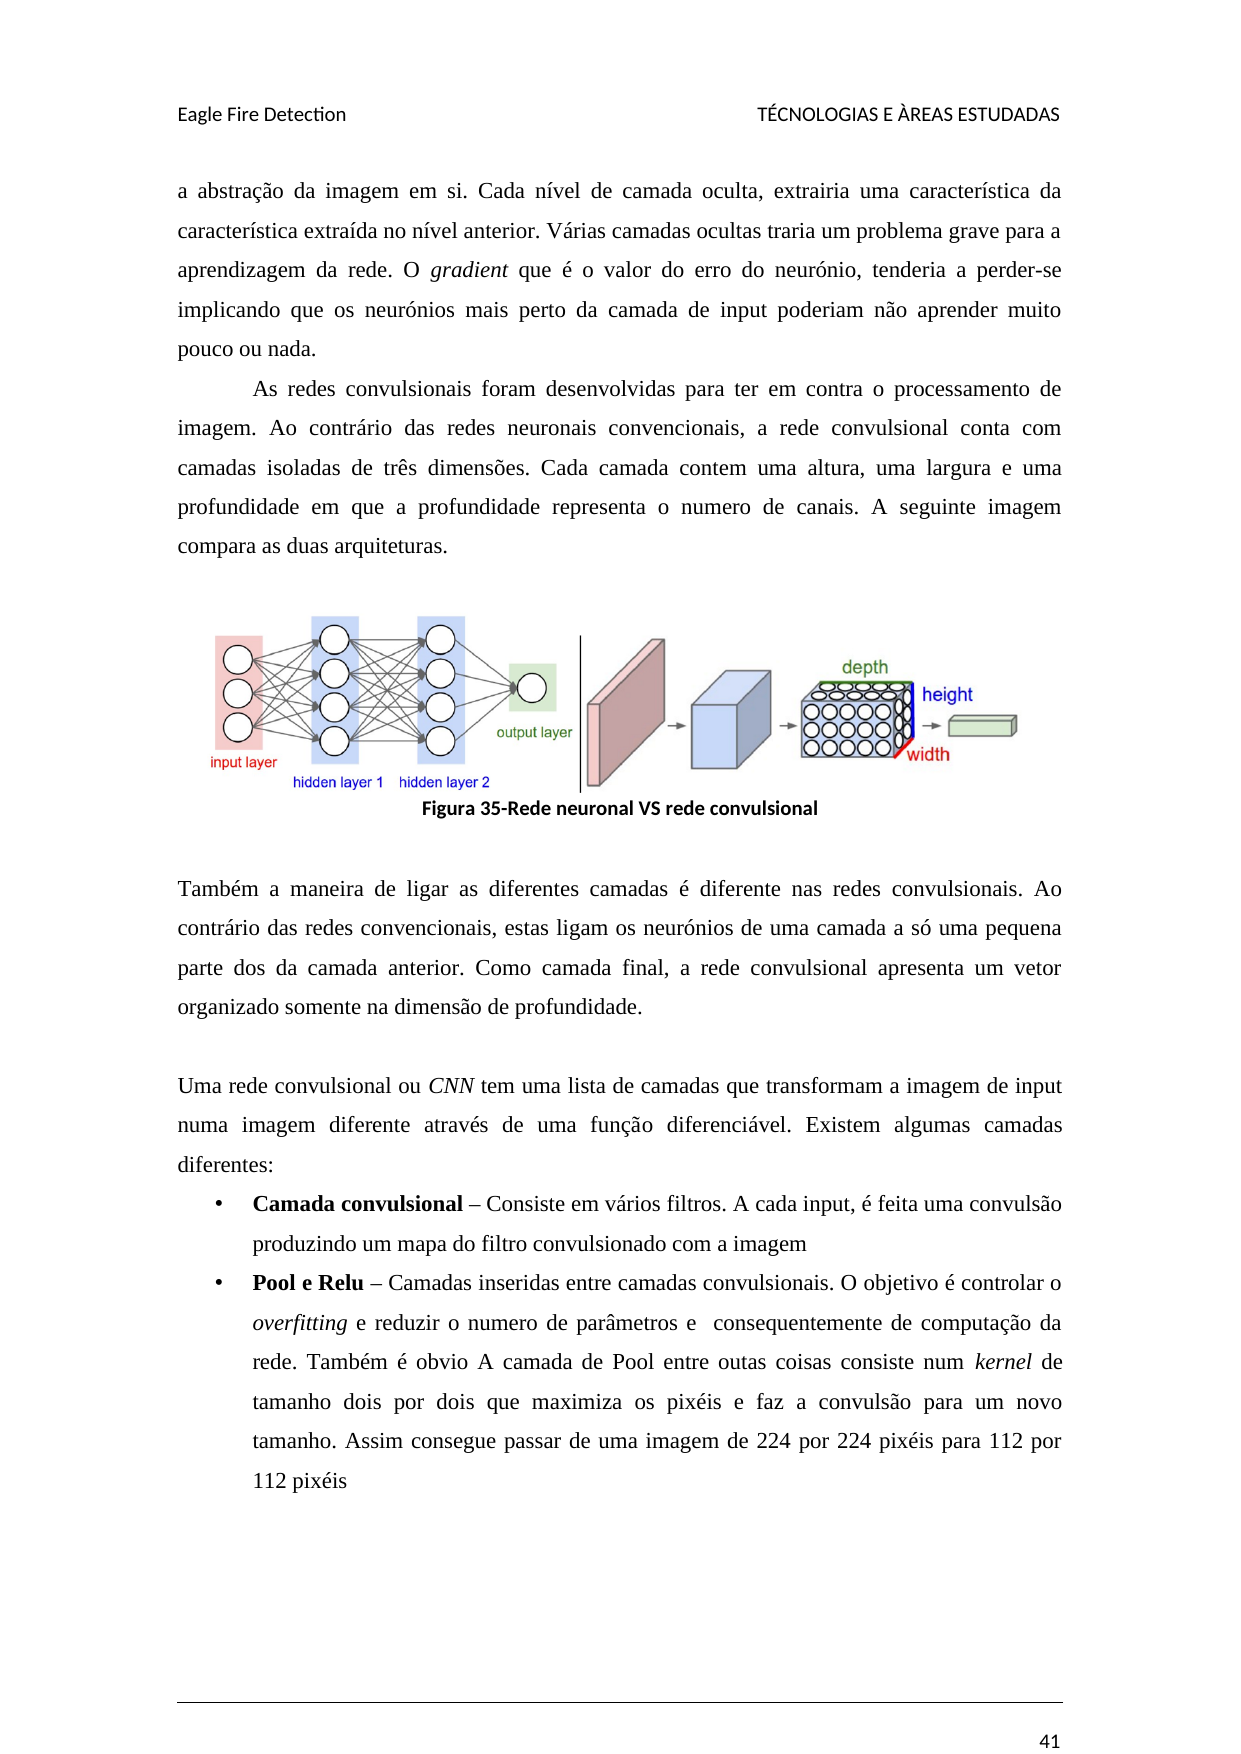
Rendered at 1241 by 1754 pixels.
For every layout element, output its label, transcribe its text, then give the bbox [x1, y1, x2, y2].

list Camada convulsional – Consiste em vários filtros. A cada input, é feita uma convulsão produzindo um mapa do filtro convulsionado com a imagem [215, 1190, 1063, 1256]
picture [177, 600, 1063, 796]
text As redes convulsionais foram desenvolvidas para ter em contra o processamento de imagem. Ao contrário das redes neuronais convencionais, a rede convulsional conta com camadas isoladas de três dimensões. Cada camada contem uma altura, uma largura e uma profundidade em que a profundidade representa o numero de canais. A seguinte imagem compara as duas arquiteturas. [177, 374, 1063, 559]
text Uma rede convulsional ou CNN tem uma lista de camadas que transformam a imagem de input numa imagem diferente através de uma função diferenciável. Existem algumas camadas diferentes: [177, 1072, 1063, 1177]
text Também a maneira de ligar as diferentes camadas é diferente nas redes convulsionais. Ao contrário das redes convencionais, estas ligam os neurónios de uma camada a só uma pequena parte dos da camada anterior. Como camada final, a rede convulsional apresenta um vetor organizado somente na dimensão de profundidade. [177, 874, 1063, 1019]
text Figura 35-Rede neuronal VS rede convulsional [177, 796, 1063, 821]
list Pool e Relu – Camadas inseridas entre camadas convulsionais. O objetivo é controlar o overfitting e reduzir o numero de parâmetros e consequentemente de computação da rede. Também é obvio A camada de Pool entre outas coisas consiste num kernel de tamanho dois por dois que maximiza os pixéis e faz a convulsão para um novo tamanho. Assim consegue passar de uma imagem de 224 por 224 pixéis para 112 por 112 pixéis [215, 1269, 1063, 1493]
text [177, 177, 1063, 361]
